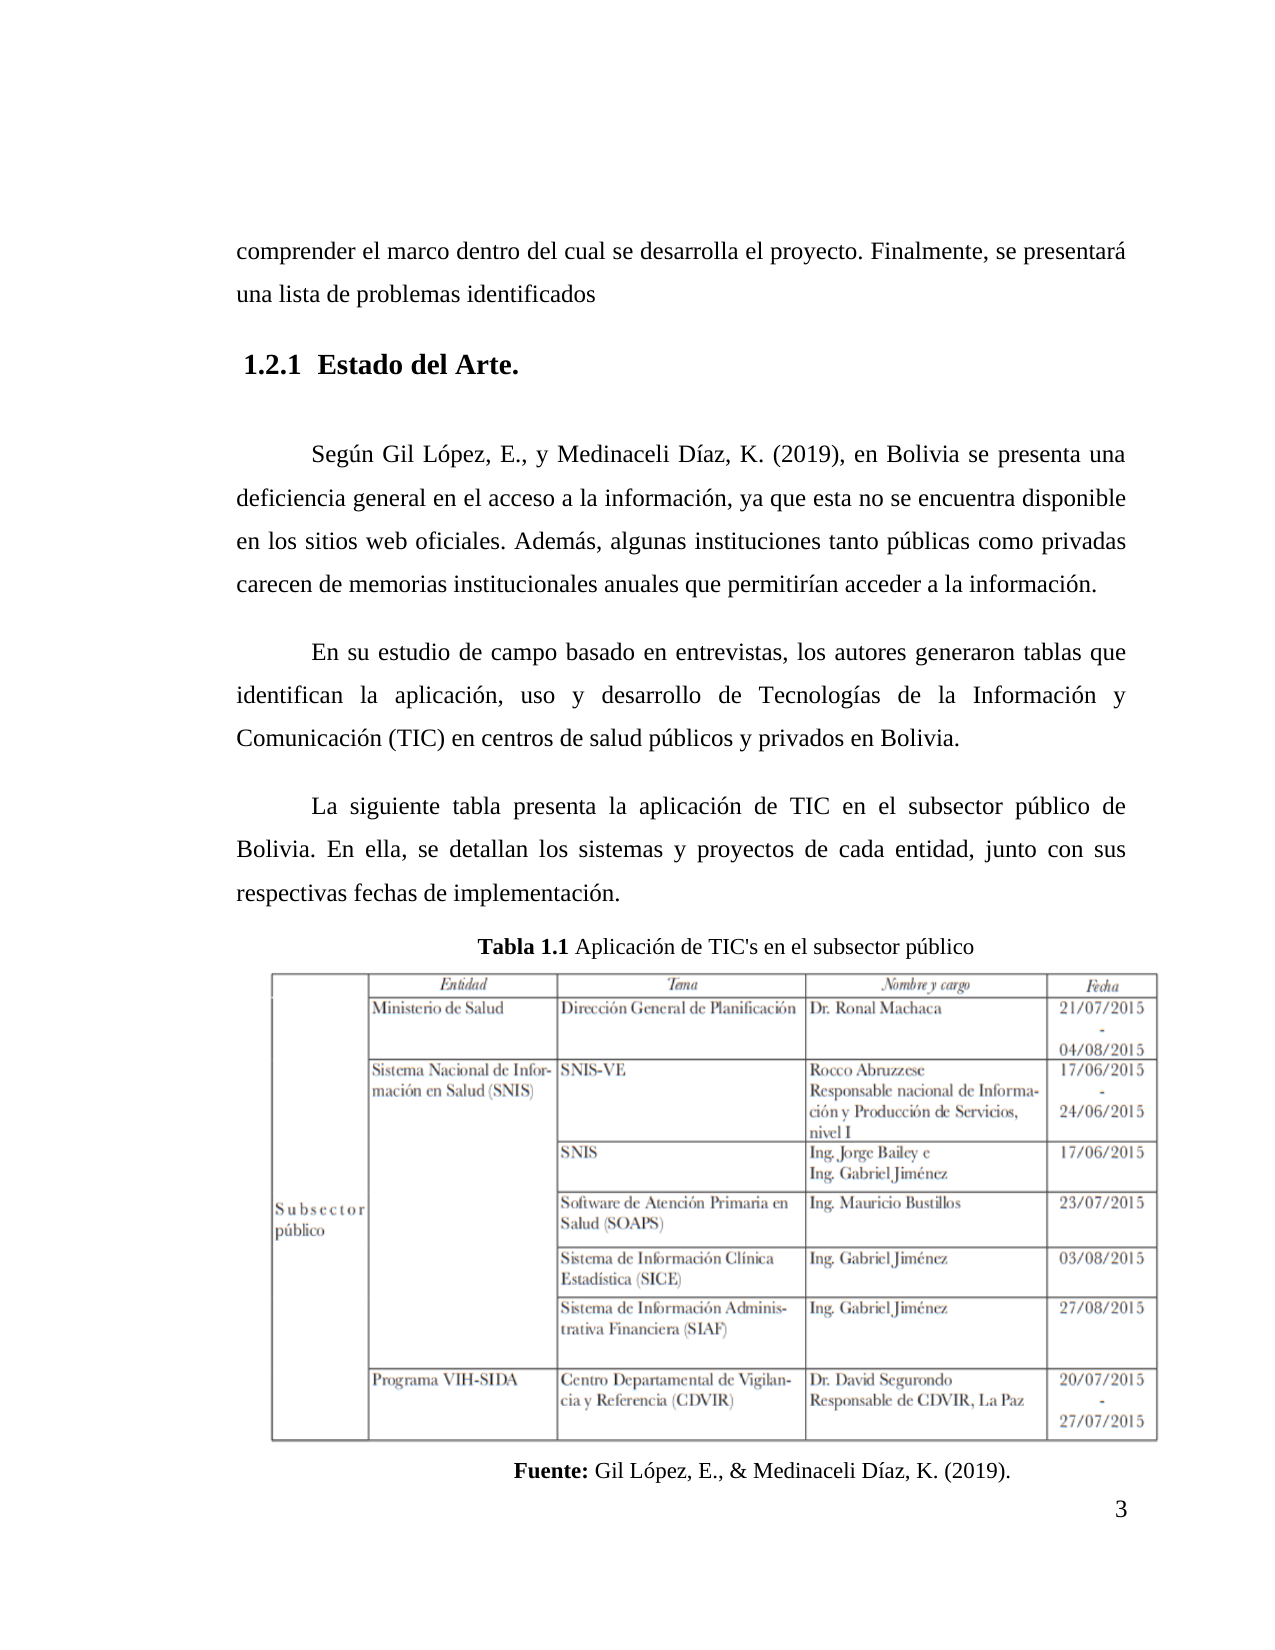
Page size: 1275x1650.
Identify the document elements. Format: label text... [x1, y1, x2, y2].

text La siguiente tabla presenta la aplicación de TIC en el subsector público de Bolivia. En ella, se detallan los sistemas y proyectos de cada entidad, junto con sus respectivas fechas de implementación. [236, 791, 1127, 906]
picture [261, 953, 1169, 1459]
text En su estudio de campo basado en entrevistas, los autores generaron tablas que identifican la aplicación, uso y desarrollo de Tecnologías de la Información y Comunicación (TIC) en centros de salud públicos y privados en Bolivia. [236, 637, 1127, 752]
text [236, 236, 1127, 308]
text Según Gil López, E., y Medinaceli Díaz, K. (2019), en Bolivia se presenta una deficiencia general en el acceso a la información, ya que esta no se encuentra disponible en los sitios web oficiales. Además, algunas instituciones tanto públicas como privadas carecen de memorias institucionales anuales que permitirían acceder a la información. [236, 439, 1127, 598]
subtitle Estado del Arte. [243, 347, 1127, 381]
